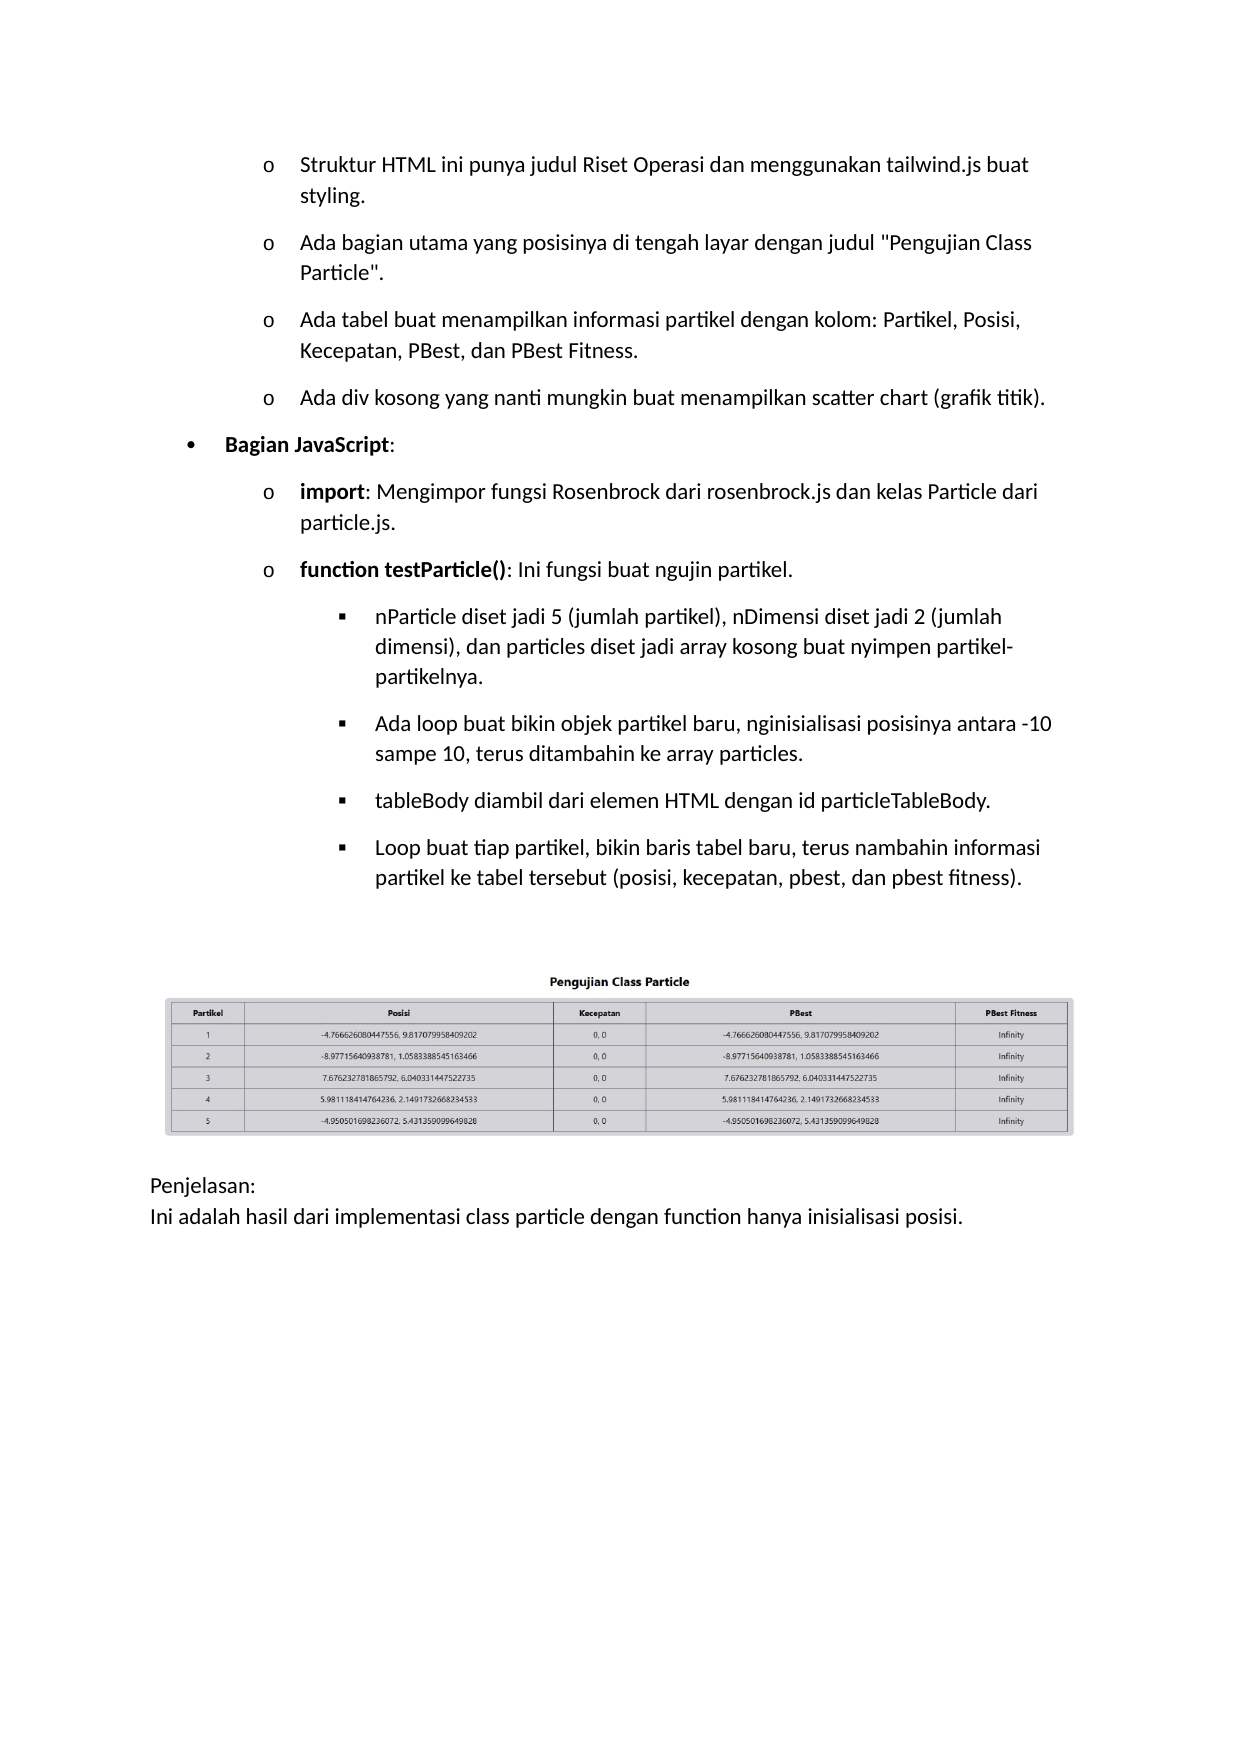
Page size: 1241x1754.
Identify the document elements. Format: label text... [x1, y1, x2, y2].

text Penjelasan: Ini adalah hasil dari implementasi class particle dengan function hanya inisialisasi posisi. [150, 1172, 1090, 1230]
list Ada tabel buat menampilkan informasi partikel dengan kolom: Partikel, Posisi, Kecepatan, PBest, dan PBest Fitness. [262, 305, 1090, 364]
list import: Mengimpor fungsi Rosenbrock dari rosenbrock.js dan kelas Particle dari particle.js. [262, 477, 1090, 536]
list Ada div kosong yang nanti mungkin buat menampilkan scatter chart (grafik titik). [262, 383, 1090, 411]
list Loop buat tiap partikel, bikin baris tabel baru, terus nambahin informasi partikel ke tabel tersebut (posisi, kecepatan, pbest, dan pbest fitness). [337, 833, 1090, 892]
list tableBody diambil dari elemen HTML dengan id particleTableBody. [337, 786, 1090, 814]
list Ada bagian utama yang posisinya di tengah layar dengan judul "Pengujian Class Particle". [262, 228, 1090, 286]
list Ada loop buat bikin objek partikel baru, nginisialisasi posisinya antara -10 sampe 10, terus ditambahin ke array particles. [337, 709, 1090, 768]
list nParticle diset jadi 5 (jumlah partikel), nDimensi diset jadi 2 (jumlah dimensi), dan particles diset jadi array kosong buat nyimpen partikel-partikelnya. [337, 602, 1090, 691]
picture [150, 957, 1091, 1153]
list Bagian JavaScript: [187, 430, 1090, 458]
list function testParticle(): Ini fungsi buat ngujin partikel. [262, 555, 1090, 583]
list Struktur HTML ini punya judul Riset Operasi dan menggunakan tailwind.js buat styling. [262, 150, 1090, 209]
